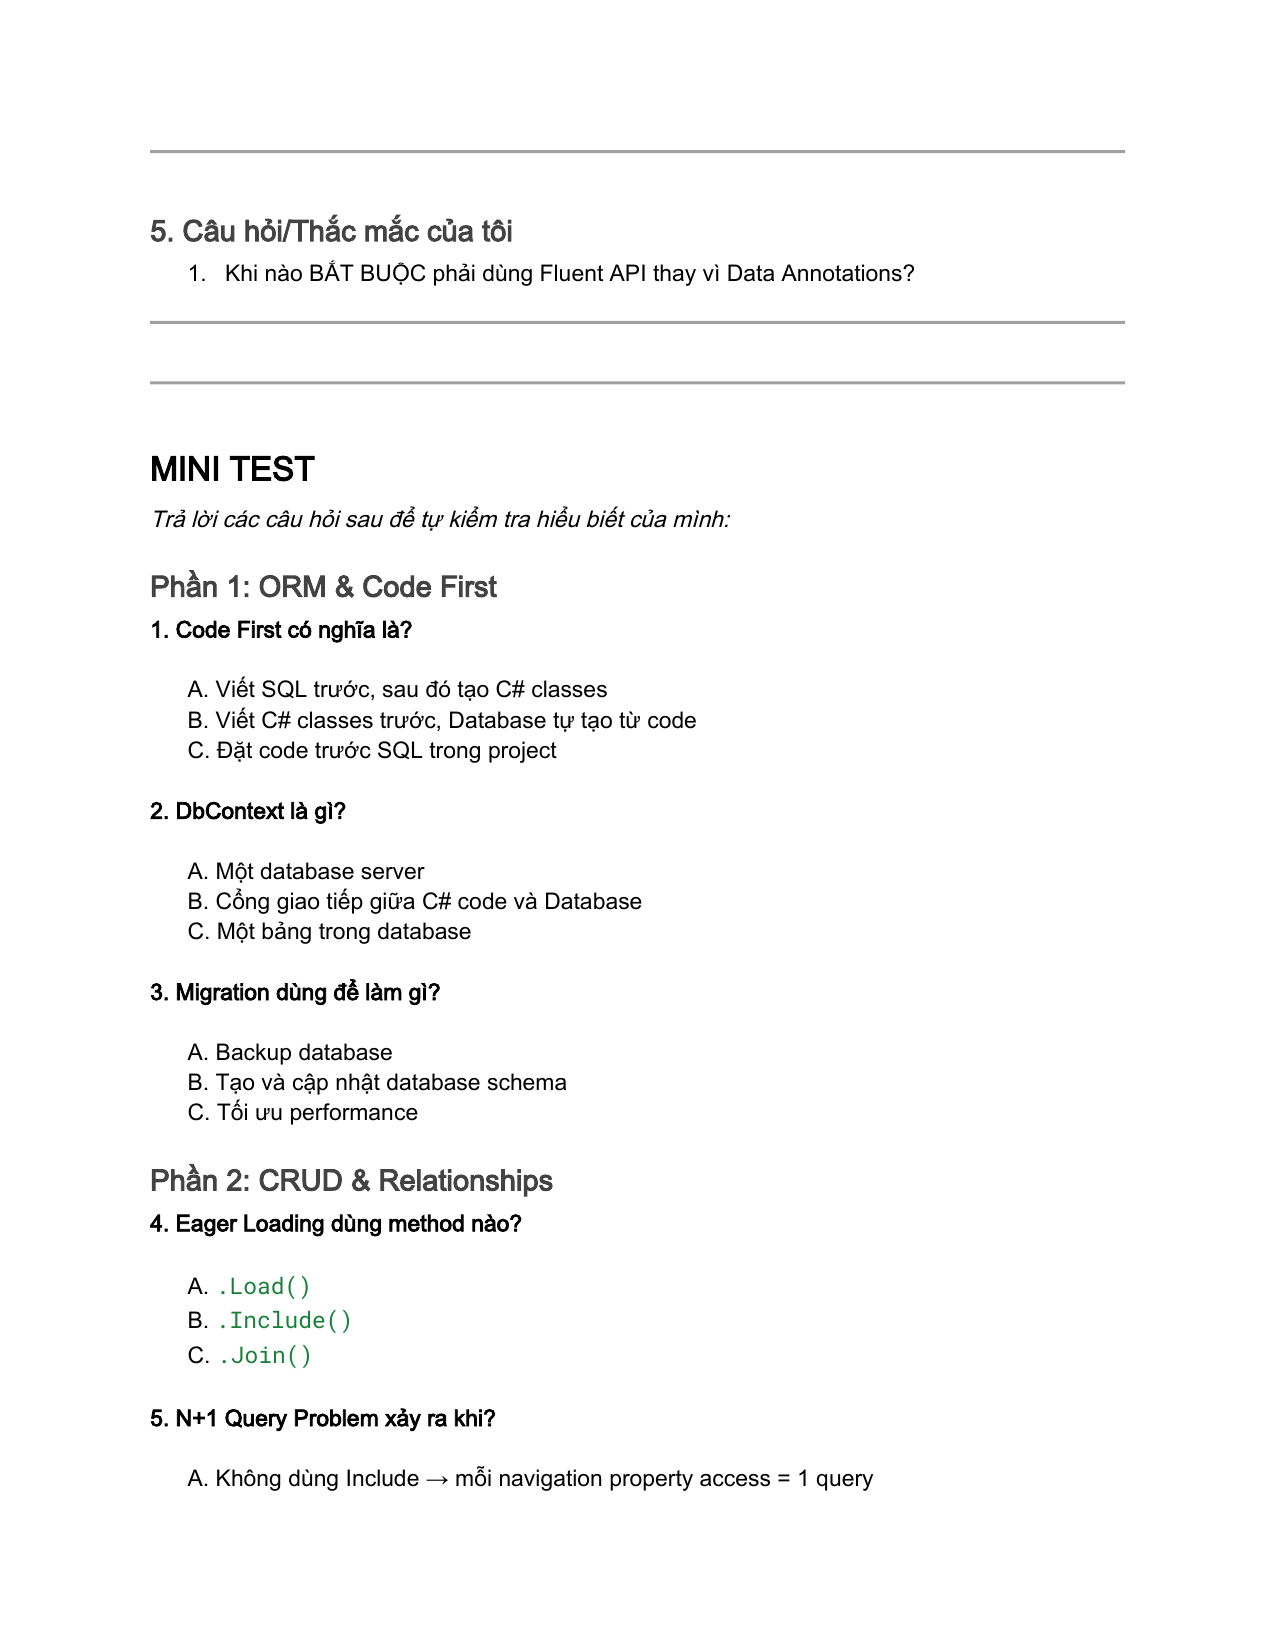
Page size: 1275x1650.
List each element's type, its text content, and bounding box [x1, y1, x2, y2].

subtitle Phần 2: CRUD & Relationships [150, 1163, 1125, 1196]
list A. Backup database [187, 1039, 1125, 1065]
subtitle 5. Câu hỏi/Thắc mắc của tôi [150, 213, 1125, 247]
text 2. DbContext là gì? [150, 797, 1125, 824]
list A. Một database server [187, 858, 1125, 884]
list C. Một bảng trong database [187, 918, 1125, 944]
list C. .Join() [187, 1339, 1125, 1370]
text 4. Eager Loading dùng method nào? [150, 1210, 1125, 1236]
text 3. Migration dùng để làm gì? [150, 978, 1125, 1005]
text 5. N+1 Query Problem xảy ra khi? [150, 1404, 1125, 1431]
text Trả lời các câu hỏi sau để tự kiểm tra hiểu biết của mình: [150, 506, 1125, 532]
list B. .Include() [187, 1305, 1125, 1335]
list B. Viết C# classes trước, Database tự tạo từ code [187, 707, 1125, 733]
subtitle MINI TEST [150, 449, 1125, 487]
list A. Không dùng Include → mỗi navigation property access = 1 query [187, 1465, 1125, 1491]
list B. Tạo và cập nhật database schema [187, 1069, 1125, 1096]
list B. Cổng giao tiếp giữa C# code và Database [187, 888, 1125, 914]
list A. Viết SQL trước, sau đó tạo C# classes [187, 676, 1125, 703]
subtitle Phần 1: ORM & Code First [150, 569, 1125, 603]
text 1. Code First có nghĩa là? [150, 616, 1125, 642]
list A. .Load() [187, 1270, 1125, 1300]
list C. Đặt code trước SQL trong project [187, 737, 1125, 763]
list Khi nào BẮT BUỘC phải dùng Fluent API thay vì Data Annotations? [187, 260, 1125, 287]
list C. Tối ưu performance [187, 1099, 1125, 1126]
